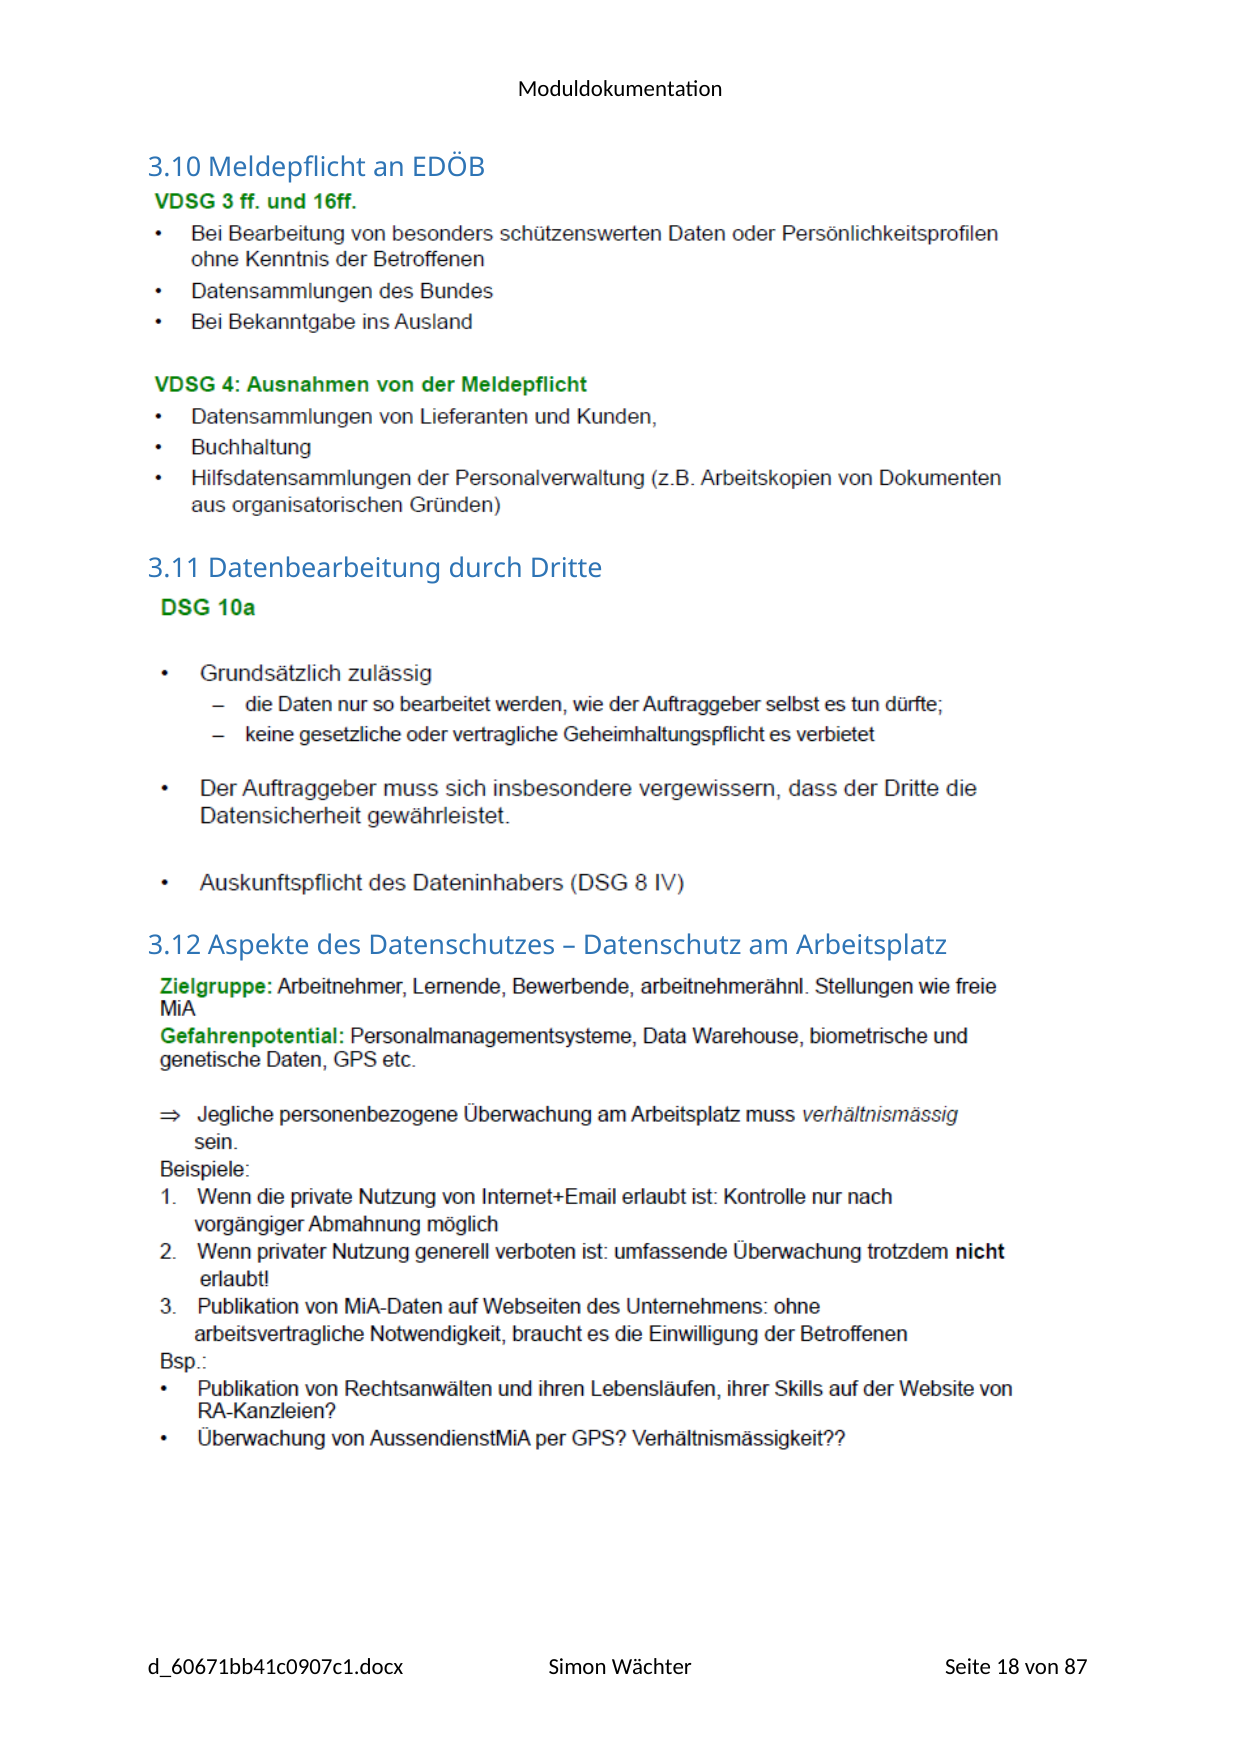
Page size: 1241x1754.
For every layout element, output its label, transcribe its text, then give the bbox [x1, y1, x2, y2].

picture [147, 965, 1034, 1464]
subtitle Aspekte des Datenschutzes – Datenschutz am Arbeitsplatz [148, 926, 1093, 962]
picture [147, 187, 1025, 530]
picture [147, 588, 989, 907]
subtitle Datenbearbeitung durch Dritte [148, 548, 1093, 585]
subtitle Meldepflicht an EDÖB [148, 148, 1093, 184]
